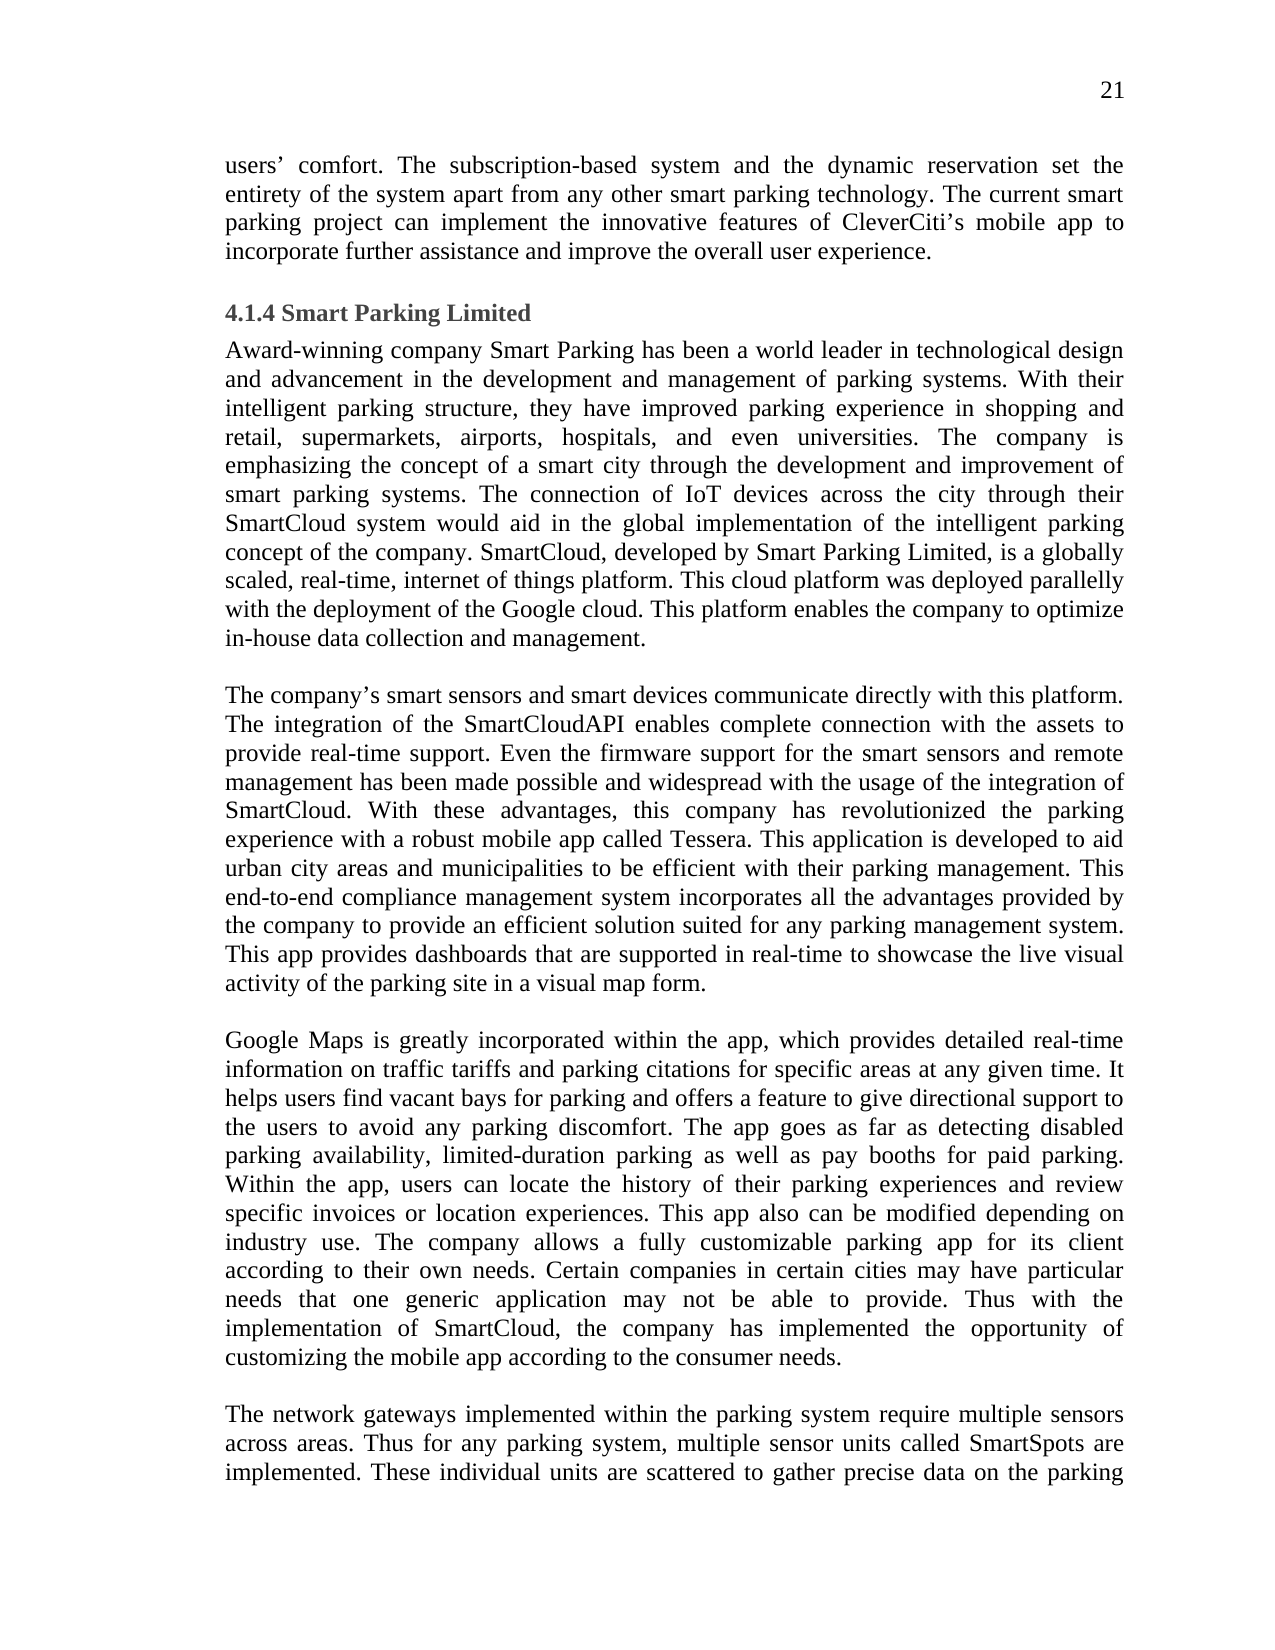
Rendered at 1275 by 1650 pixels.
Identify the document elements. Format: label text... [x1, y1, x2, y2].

text The company’s smart sensors and smart devices communicate directly with this platform. The integration of the SmartCloudAPI enables complete connection with the assets to provide real-time support. Even the firmware support for the smart sensors and remote management has been made possible and widespread with the usage of the integration of SmartCloud. With these advantages, this company has revolutionized the parking experience with a robust mobile app called Tessera. This application is developed to aid urban city areas and municipalities to be efficient with their parking management. This end-to-end compliance management system incorporates all the advantages provided by the company to provide an efficient solution suited for any parking management system. This app provides dashboards that are supported in real-time to showcase the live visual activity of the parking site in a visual map form. [225, 680, 1125, 997]
text Award-winning company Smart Parking has been a world leader in technological design and advancement in the development and management of parking systems. With their intelligent parking structure, they have improved parking experience in shopping and retail, supermarkets, airports, hospitals, and even universities. The company is emphasizing the concept of a smart city through the development and improvement of smart parking systems. The connection of IoT devices across the city through their SmartCloud system would aid in the global implementation of the intelligent parking concept of the company. SmartCloud, developed by Smart Parking Limited, is a globally scaled, real-time, internet of things platform. This cloud platform was deployed parallelly with the deployment of the Google cloud. This platform enables the company to optimize in-house data collection and management. [225, 335, 1125, 652]
subtitle 4.1.4 Smart Parking Limited [225, 298, 1125, 327]
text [225, 150, 1125, 265]
text Google Maps is greatly incorporated within the app, which provides detailed real-time information on traffic tariffs and parking citations for specific areas at any given time. It helps users find vacant bays for parking and offers a feature to give directional support to the users to avoid any parking discomfort. The app goes as far as detecting disabled parking availability, limited-duration parking as well as pay booths for paid parking. Within the app, users can locate the history of their parking experiences and review specific invoices or location experiences. This app also can be modified depending on industry use. The company allows a fully customizable parking app for its client according to their own needs. Certain companies in certain cities may have particular needs that one generic application may not be able to provide. Thus with the implementation of SmartCloud, the company has implemented the opportunity of customizing the mobile app according to the consumer needs. [225, 1025, 1125, 1370]
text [225, 1399, 1125, 1485]
